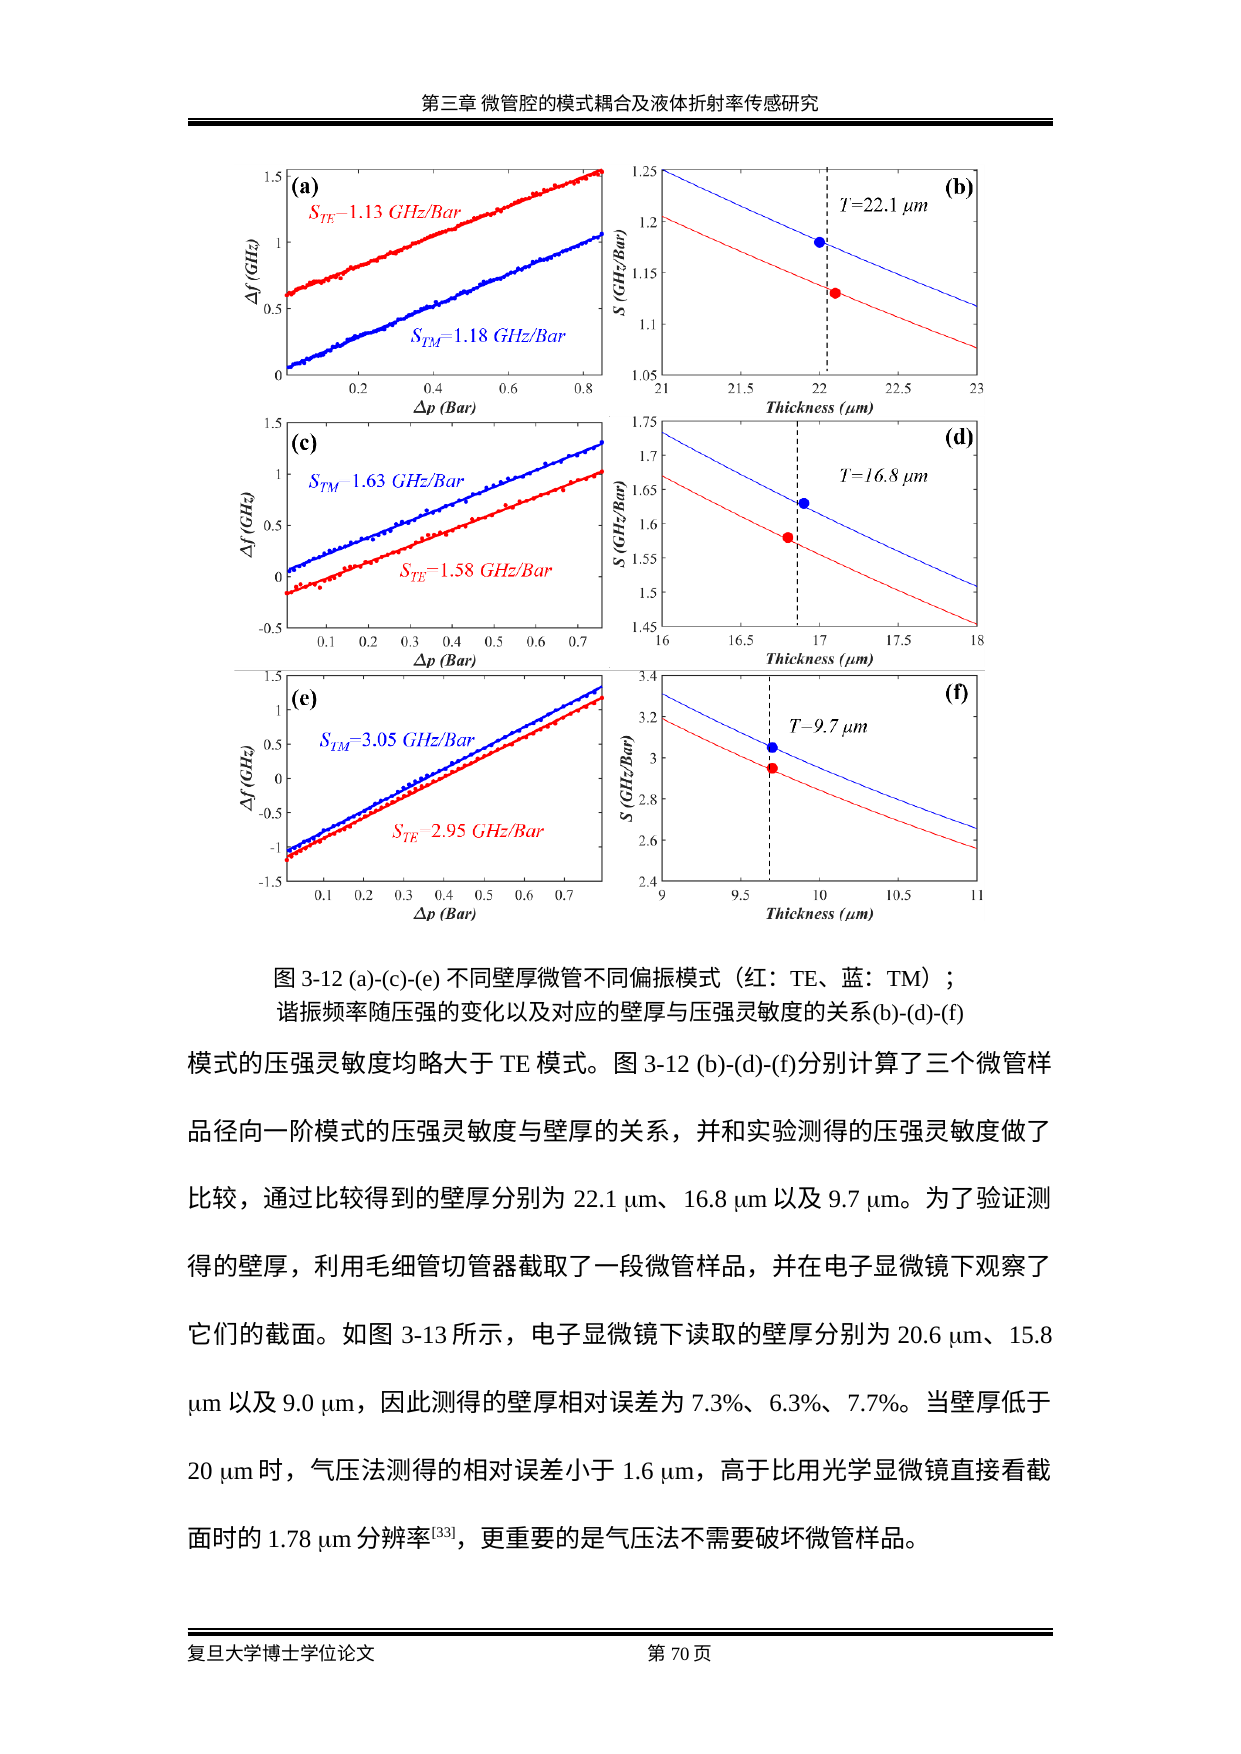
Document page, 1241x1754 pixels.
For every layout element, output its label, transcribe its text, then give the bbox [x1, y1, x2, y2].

picture [234, 163, 1006, 921]
text 图3-12 (a)-(c)-(e) 不同壁厚微管不同偏振模式（红：TE、蓝：TM）； [187, 959, 1053, 993]
text 谐振频率随压强的变化以及对应的壁厚与压强灵敏度的关系(b)-(d)-(f) [187, 993, 1053, 1027]
text 模式的压强灵敏度均略大于TE模式。图3-12 (b)-(d)-(f)分别计算了三个微管样品径向一阶模式的压强灵敏度与壁厚的关系，并和实验测得的压强灵敏度做了比较，通过比较得到的壁厚分别为22.1 m、16.8 m以及9.7 m。为了验证测得的壁厚，利用毛细管切管器截取了一段微管样品，并在电子显微镜下观察了它们的截面。如图 3-13所示，电子显微镜下读取的壁厚分别为20.6 m、15.8 m以及9.0 m，因此测得的壁厚相对误差为7.3%、6.3%、7.7%。当壁厚低于20 m时，气压法测得的相对误差小于1.6 m，高于比用光学显微镜直接看截面时的1.78 m分辨率[33]，更重要的是气压法不需要破坏微管样品。 [187, 1027, 1053, 1571]
